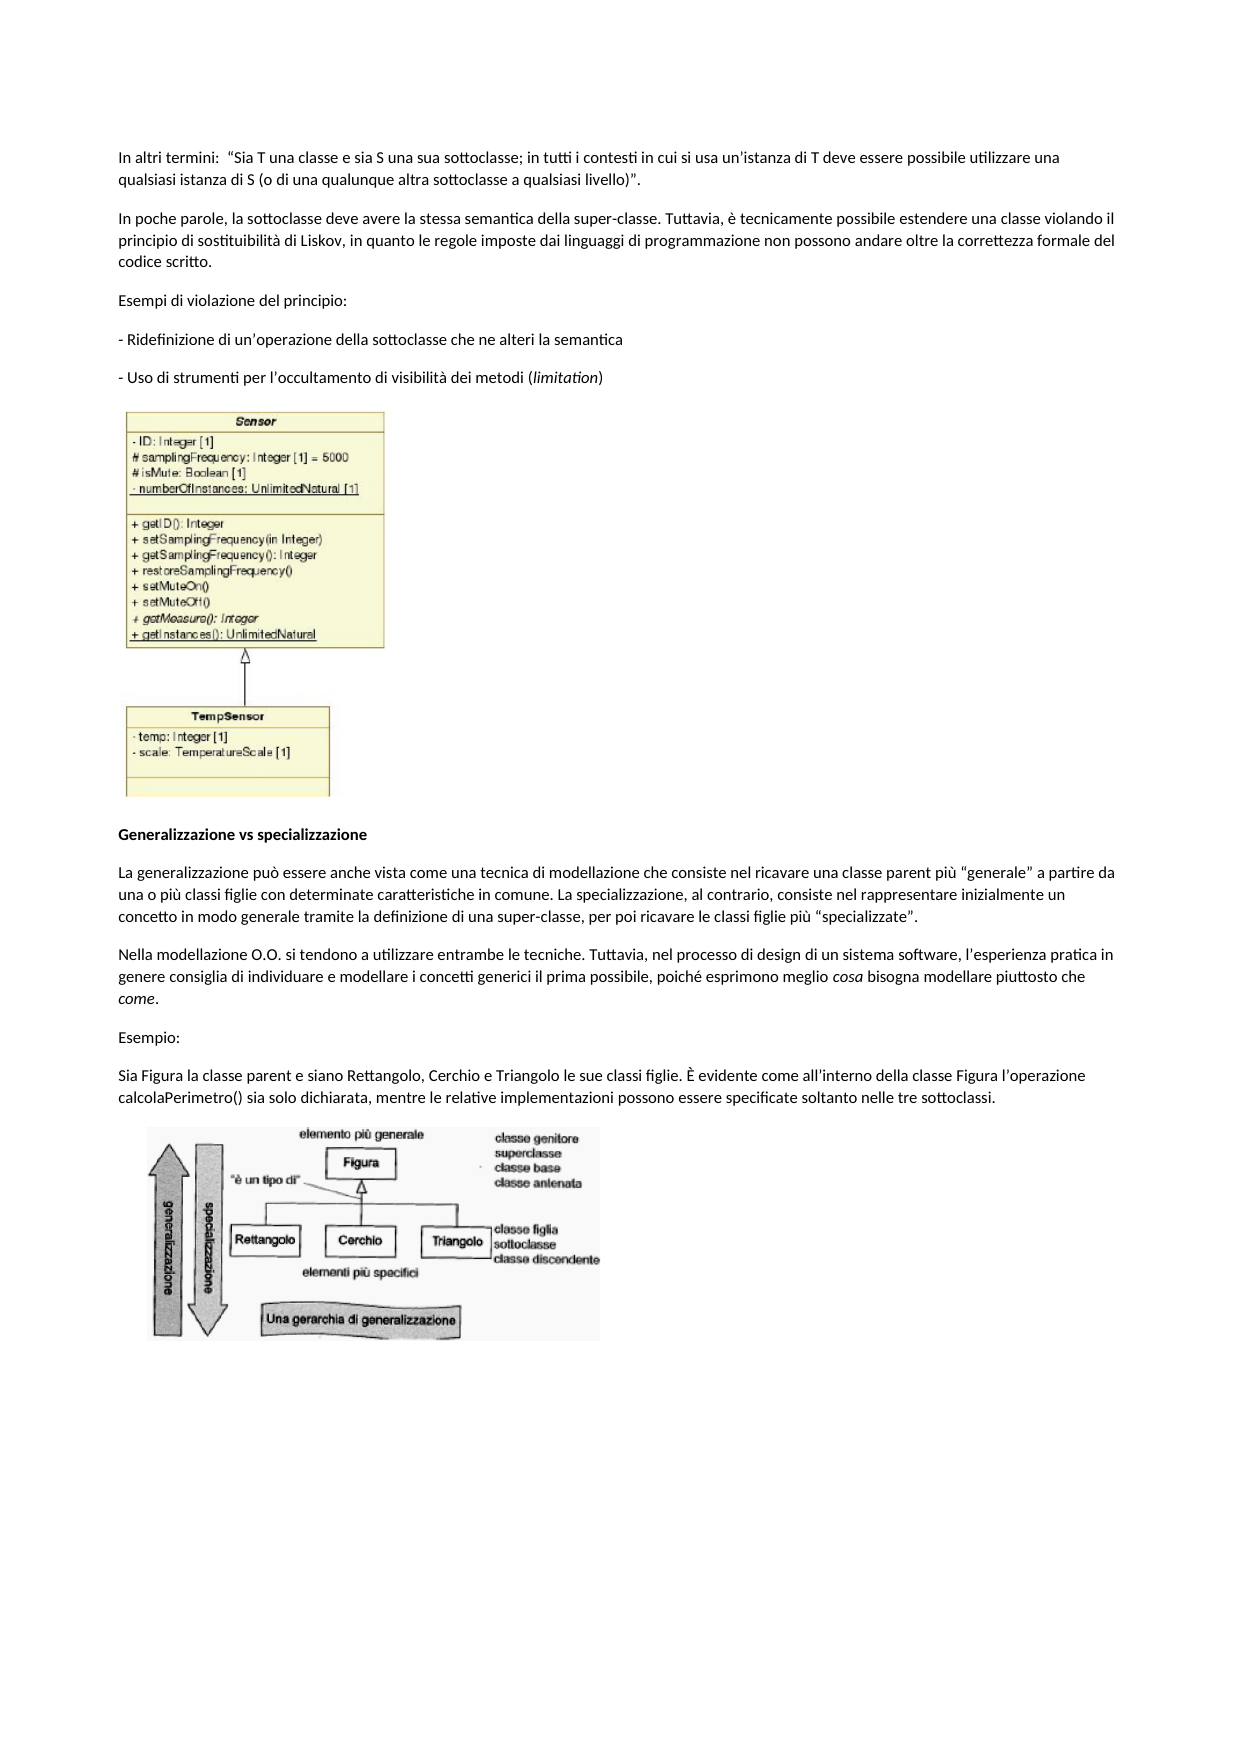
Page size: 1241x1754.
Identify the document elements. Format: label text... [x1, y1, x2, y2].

text Esempio: [118, 1027, 1122, 1047]
picture [118, 406, 395, 806]
text Nella modellazione O.O. si tendono a utilizzare entrambe le tecniche. Tuttavia, nel processo di design di un sistema software, l’esperienza pratica in genere consiglia di individuare e modellare i concetti generici il prima possibile, poiché esprimono meglio cosa bisogna modellare piuttosto che come. [118, 944, 1122, 1009]
text In altri termini: “Sia T una classe e sia S una sua sottoclasse; in tutti i contesti in cui si usa un’istanza di T deve essere possibile utilizzare una qualsiasi istanza di S (o di una qualunque altra sottoclasse a qualsiasi livello)”. [118, 148, 1122, 190]
picture [118, 1125, 601, 1341]
text Generalizzazione vs specializzazione [118, 824, 1122, 844]
text Esempi di violazione del principio: [118, 290, 1122, 311]
text - Uso di strumenti per l’occultamento di visibilità dei metodi (limitation) [118, 367, 1122, 388]
text - Ridefinizione di un’operazione della sottoclasse che ne alteri la semantica [118, 329, 1122, 349]
text Sia Figura la classe parent e siano Rettangolo, Cerchio e Triangolo le sue classi figlie. È evidente come all’interno della classe Figura l’operazione calcolaPerimetro() sia solo dichiarata, mentre le relative implementazioni possono essere specificate soltanto nelle tre sottoclassi. [118, 1065, 1122, 1108]
text La generalizzazione può essere anche vista come una tecnica di modellazione che consiste nel ricavare una classe parent più “generale” a partire da una o più classi figlie con determinate caratteristiche in comune. La specializzazione, al contrario, consiste nel rappresentare inizialmente un concetto in modo generale tramite la definizione di una super-classe, per poi ricavare le classi figlie più “specializzate”. [118, 862, 1122, 926]
text In poche parole, la sottoclasse deve avere la stessa semantica della super-classe. Tuttavia, è tecnicamente possibile estendere una classe violando il principio di sostituibilità di Liskov, in quanto le regole imposte dai linguaggi di programmazione non possono andare oltre la correttezza formale del codice scritto. [118, 208, 1122, 272]
